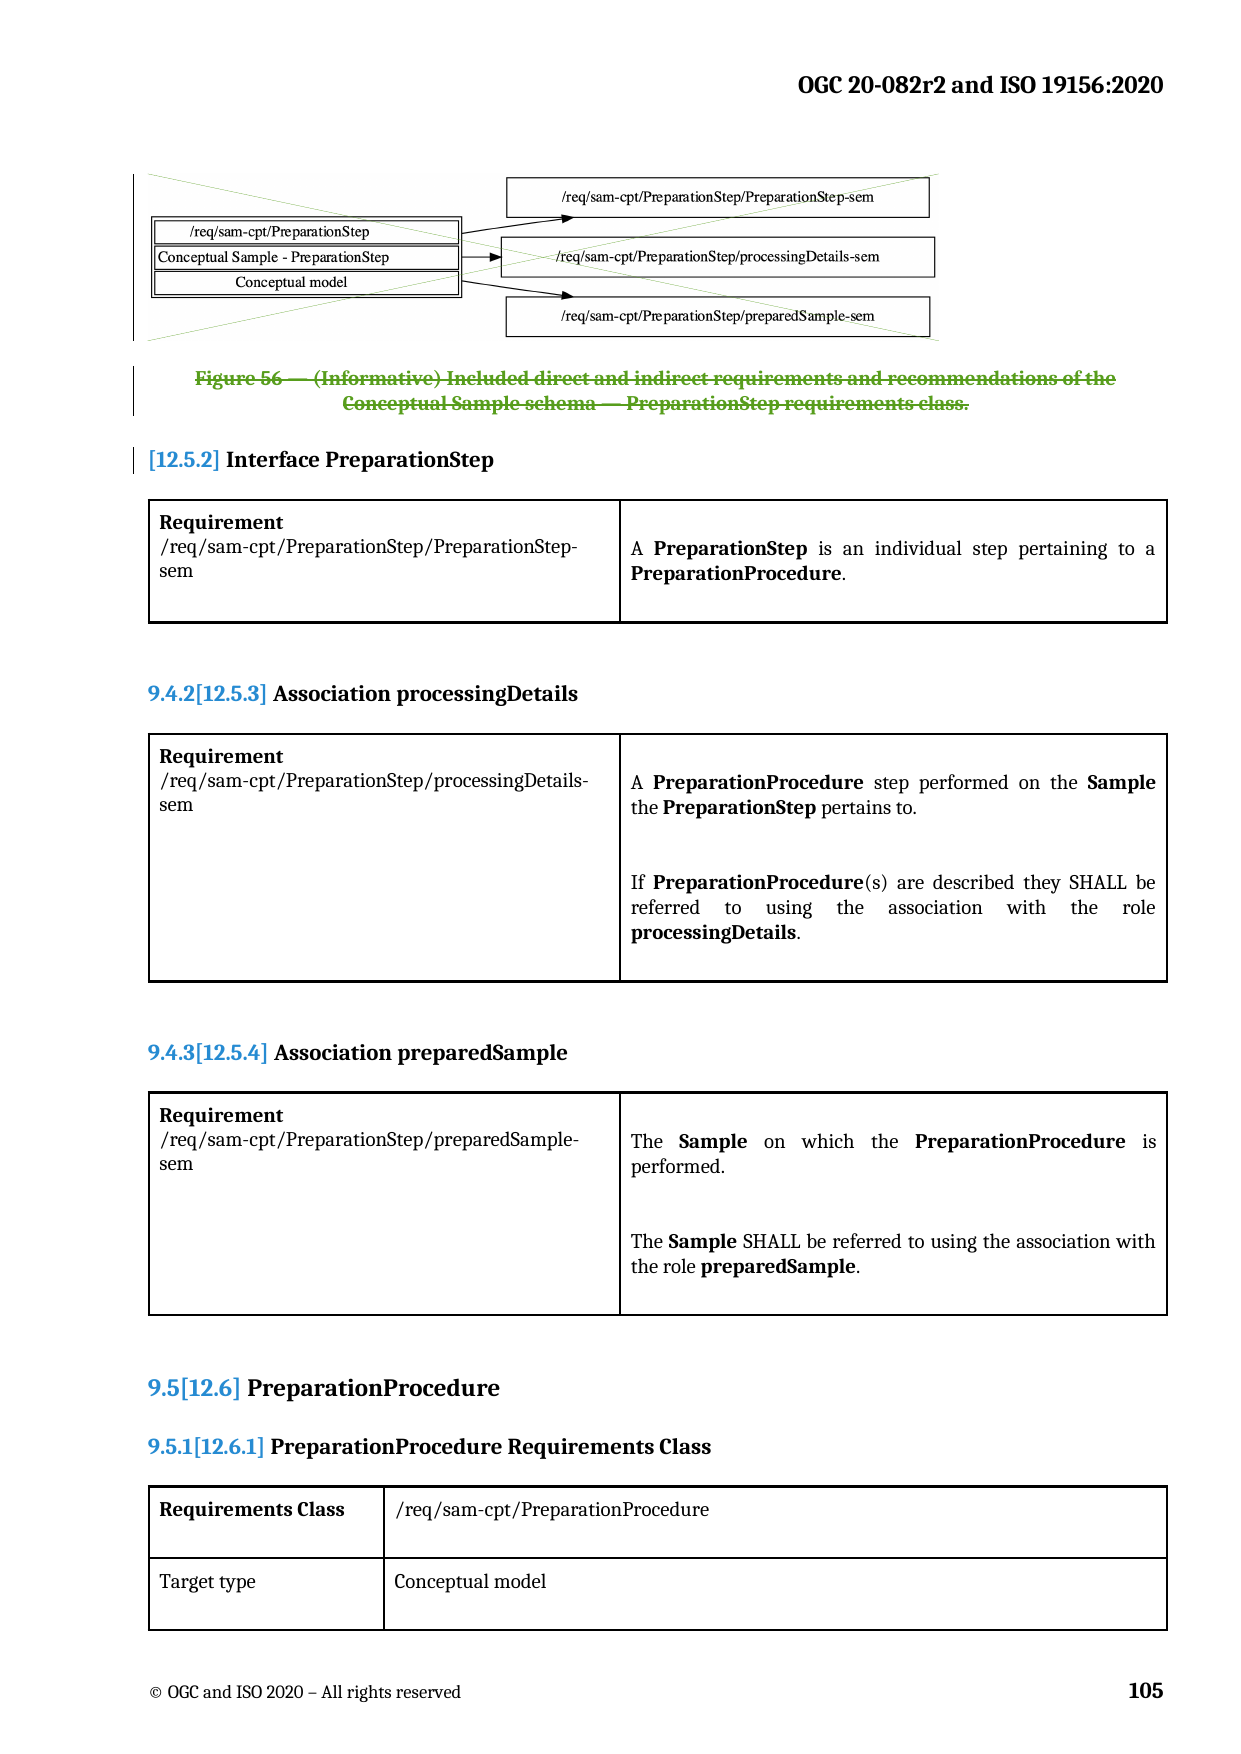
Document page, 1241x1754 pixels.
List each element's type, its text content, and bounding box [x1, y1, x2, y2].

picture [547, 175, 939, 340]
subtitle Association preparedSample [148, 1040, 1163, 1066]
picture [153, 258, 934, 341]
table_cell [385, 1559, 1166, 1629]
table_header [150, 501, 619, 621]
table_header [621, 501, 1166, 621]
subtitle Association processingDetails [148, 681, 1163, 707]
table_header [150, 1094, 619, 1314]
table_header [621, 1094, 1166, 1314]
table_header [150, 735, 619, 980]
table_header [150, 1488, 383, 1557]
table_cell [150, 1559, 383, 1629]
picture [149, 173, 937, 257]
picture [147, 175, 539, 340]
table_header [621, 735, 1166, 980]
subtitle PreparationProcedure Requirements Class [148, 1434, 1163, 1460]
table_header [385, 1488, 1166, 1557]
subtitle PreparationProcedure [148, 1374, 1163, 1403]
subtitle Interface PreparationStep [148, 447, 1163, 473]
